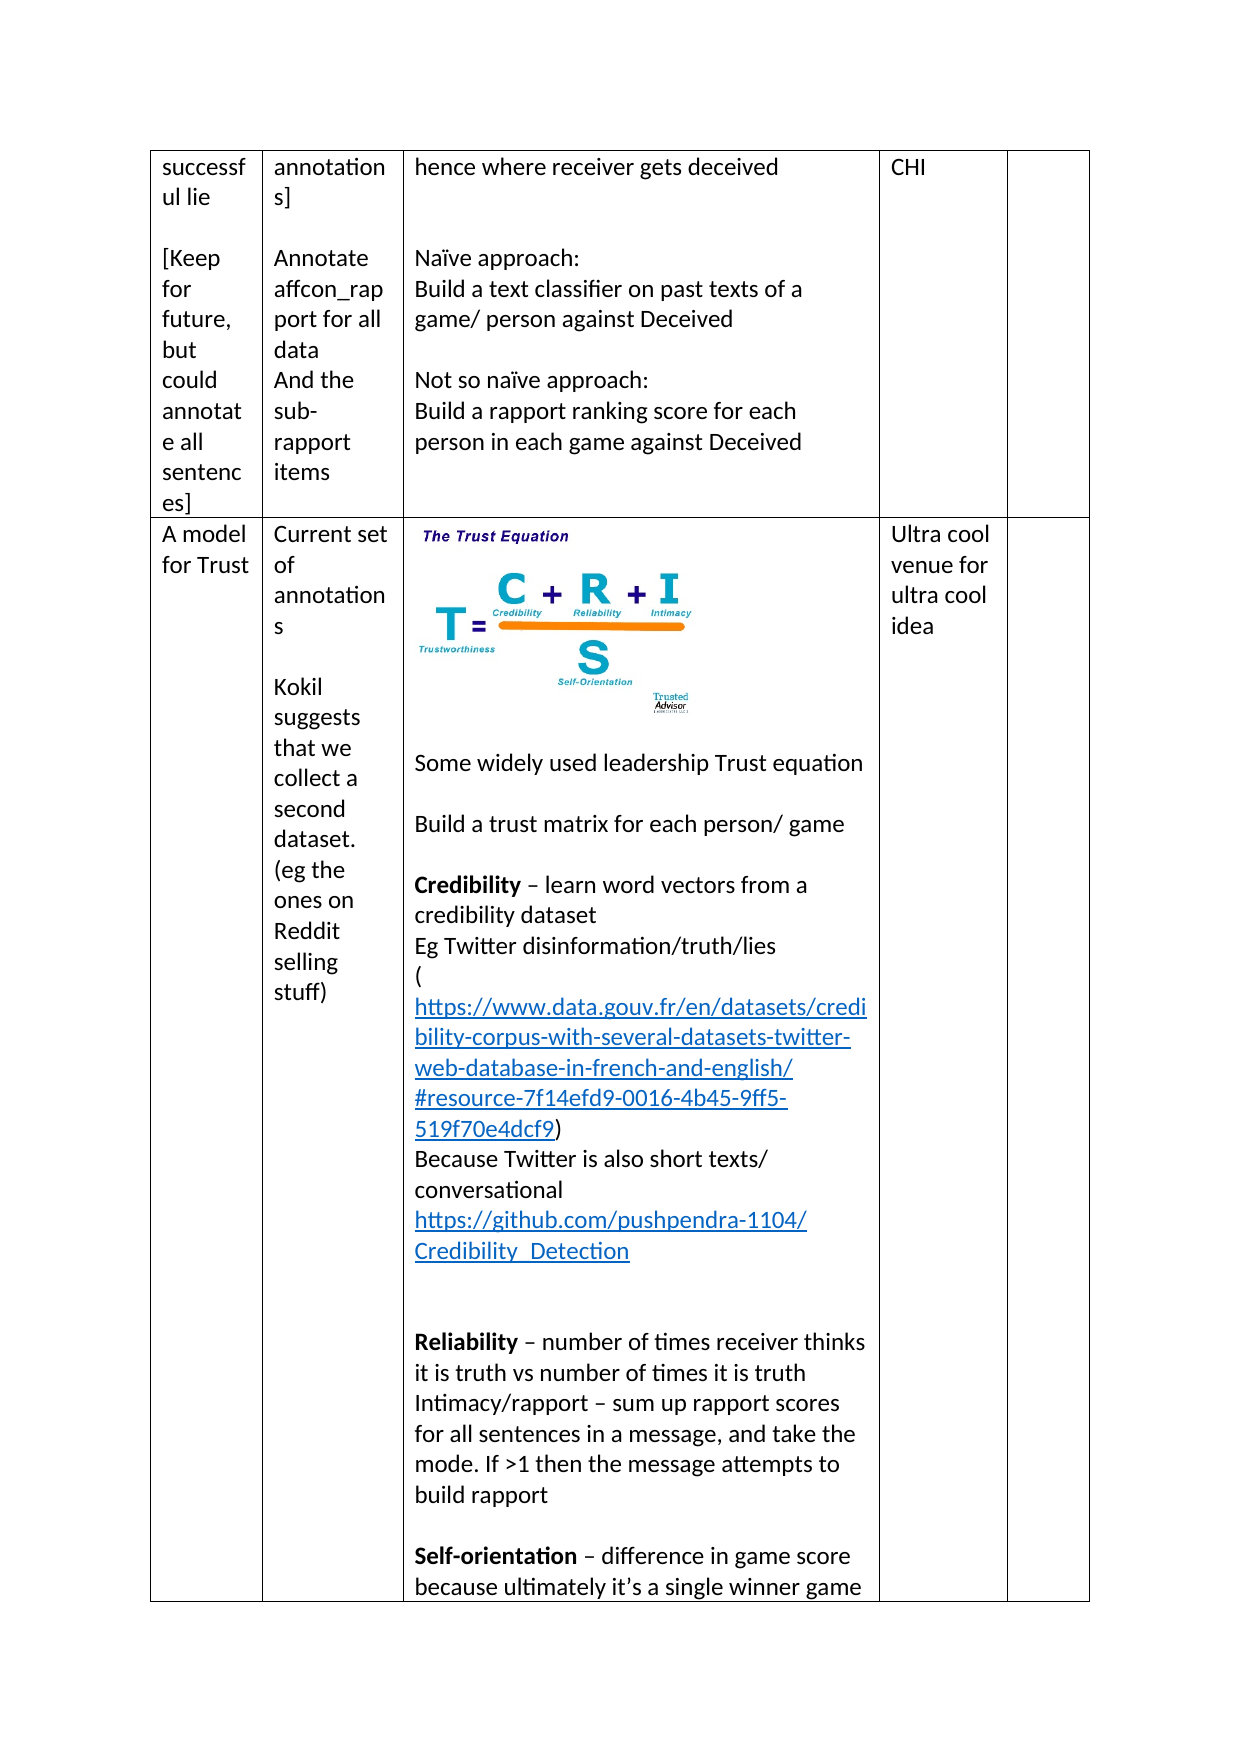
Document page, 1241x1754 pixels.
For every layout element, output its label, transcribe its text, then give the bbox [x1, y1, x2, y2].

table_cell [404, 518, 879, 1601]
table_cell A model for Trust [151, 518, 262, 1601]
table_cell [263, 518, 403, 1601]
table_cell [263, 151, 403, 517]
picture [414, 518, 698, 717]
table_cell [1008, 151, 1089, 517]
table_cell CSCW CHI [880, 151, 1007, 517]
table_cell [404, 151, 879, 517]
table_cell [880, 518, 1007, 1601]
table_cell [151, 151, 262, 517]
table_cell [1008, 518, 1089, 1601]
